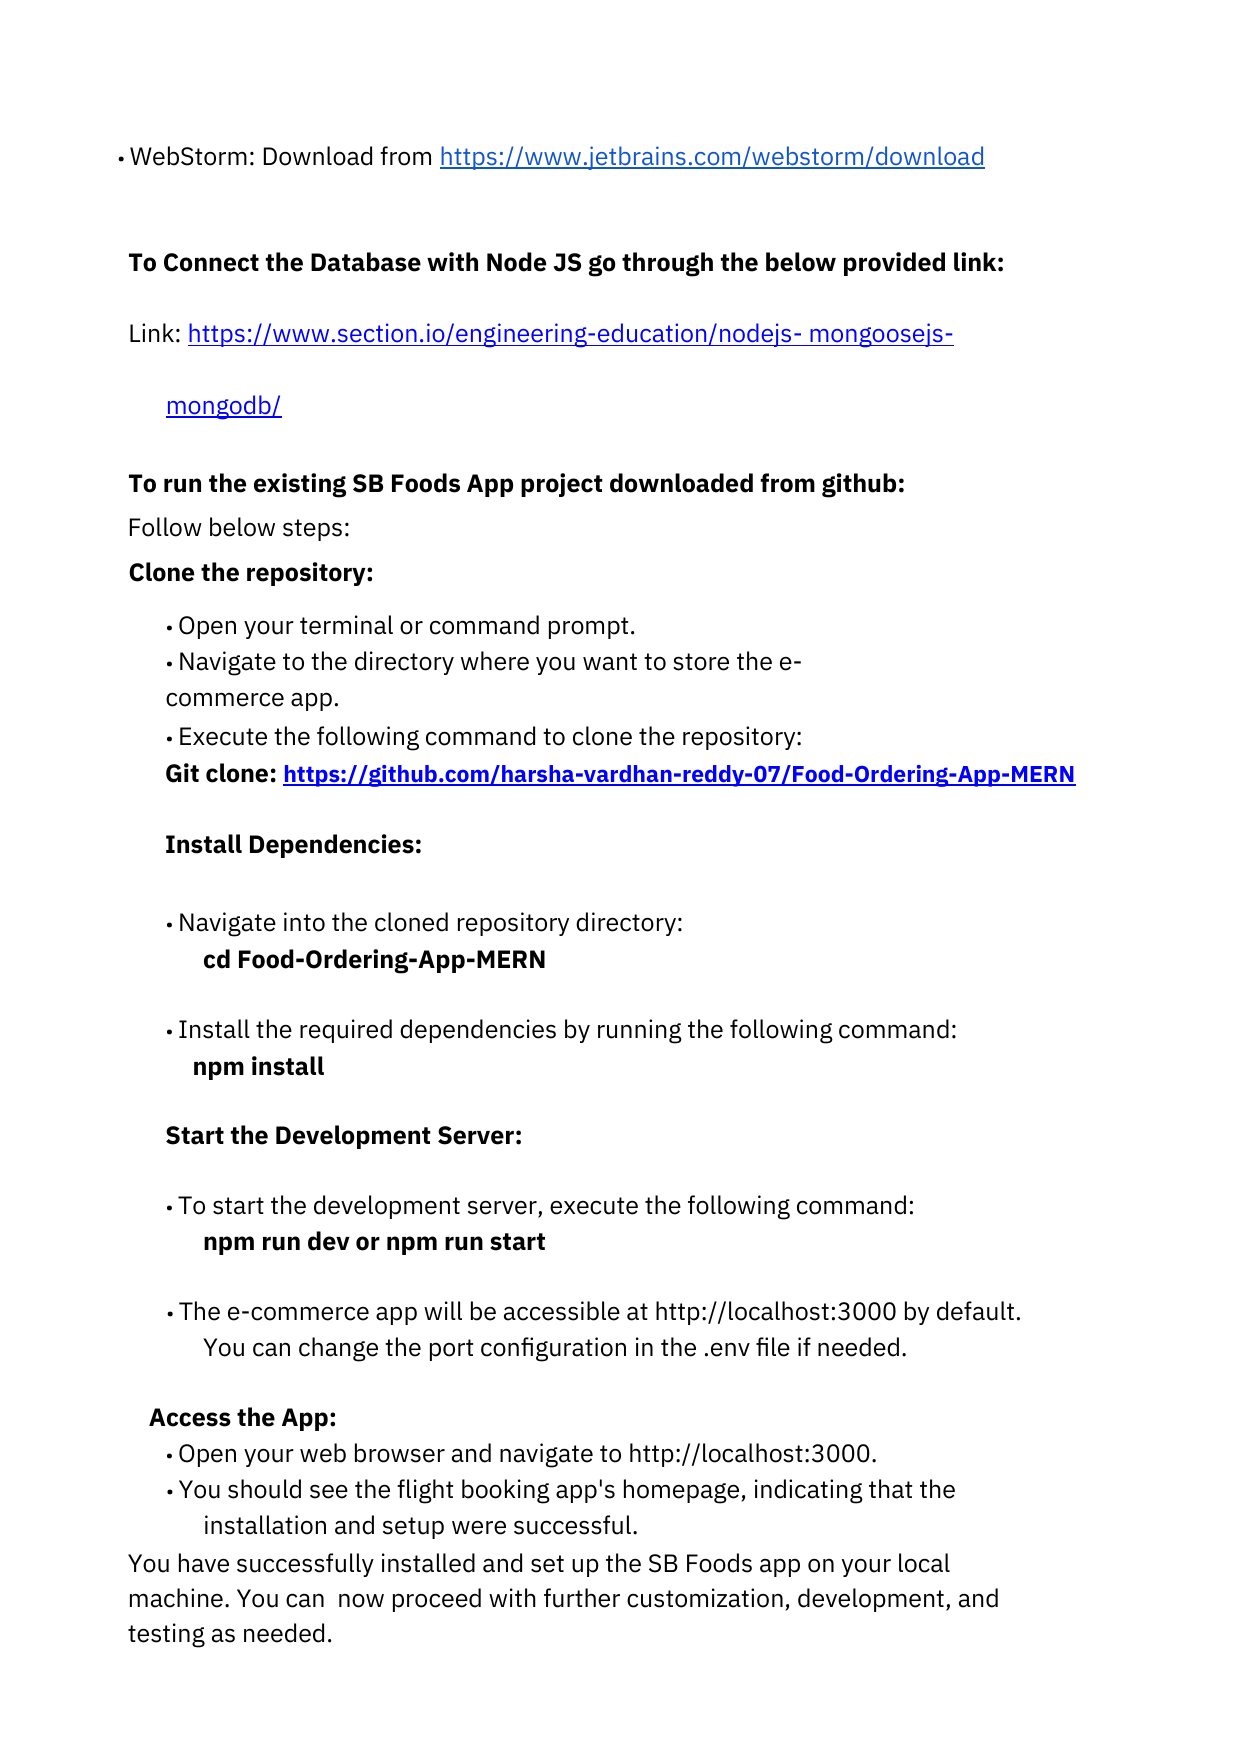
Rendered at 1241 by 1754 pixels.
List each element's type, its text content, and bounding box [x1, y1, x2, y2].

text • Navigate to the directory where you want to store the e-commerce app. [165, 645, 901, 713]
text npm install [192, 1049, 1130, 1082]
text • Execute the following command to clone the repository: [165, 720, 901, 752]
text Start the Development Server: [165, 1119, 1130, 1152]
text To Connect the Database with Node JS go through the below provided link: [128, 246, 1024, 278]
text • The e-commerce app will be accessible at http://localhost:3000 by default. You can change the port configuration in the .env file if needed. [166, 1295, 1029, 1363]
text • Open your terminal or command prompt. [165, 608, 1130, 641]
text To run the existing SB Foods App project downloaded from github: [128, 467, 1130, 499]
text Follow below steps: [127, 511, 1130, 544]
text • Install the required dependencies by running the following command: [165, 1013, 1130, 1046]
text • To start the development server, execute the following command: [165, 1189, 1130, 1221]
text cd Food-Ordering-App-MERN [203, 943, 1130, 975]
text You have successfully installed and set up the SB Foods app on your local machine. You can now proceed with further customization, development, and testing as needed. [128, 1547, 1059, 1649]
text • You should see the flight booking app's homepage, indicating that the installation and setup were successful. [166, 1473, 1004, 1542]
text npm run dev or npm run start [203, 1225, 1130, 1257]
text • Navigate into the cloned repository directory: [165, 906, 1130, 939]
text Link: https://www.section.io/engineering-education/nodejs- mongoosejs-mongodb/ [128, 317, 1024, 421]
text Access the App: [149, 1400, 1130, 1433]
text Git clone: https://github.com/harsha-vardhan-reddy-07/Food-Ordering-App-MERN Install Dependencies: [165, 757, 1097, 861]
text • Open your web browser and navigate to http://localhost:3000. [165, 1437, 1130, 1469]
text • WebStorm: Download from https://www.jetbrains.com/webstorm/download [117, 139, 1125, 172]
text Clone the repository: [128, 556, 1130, 588]
